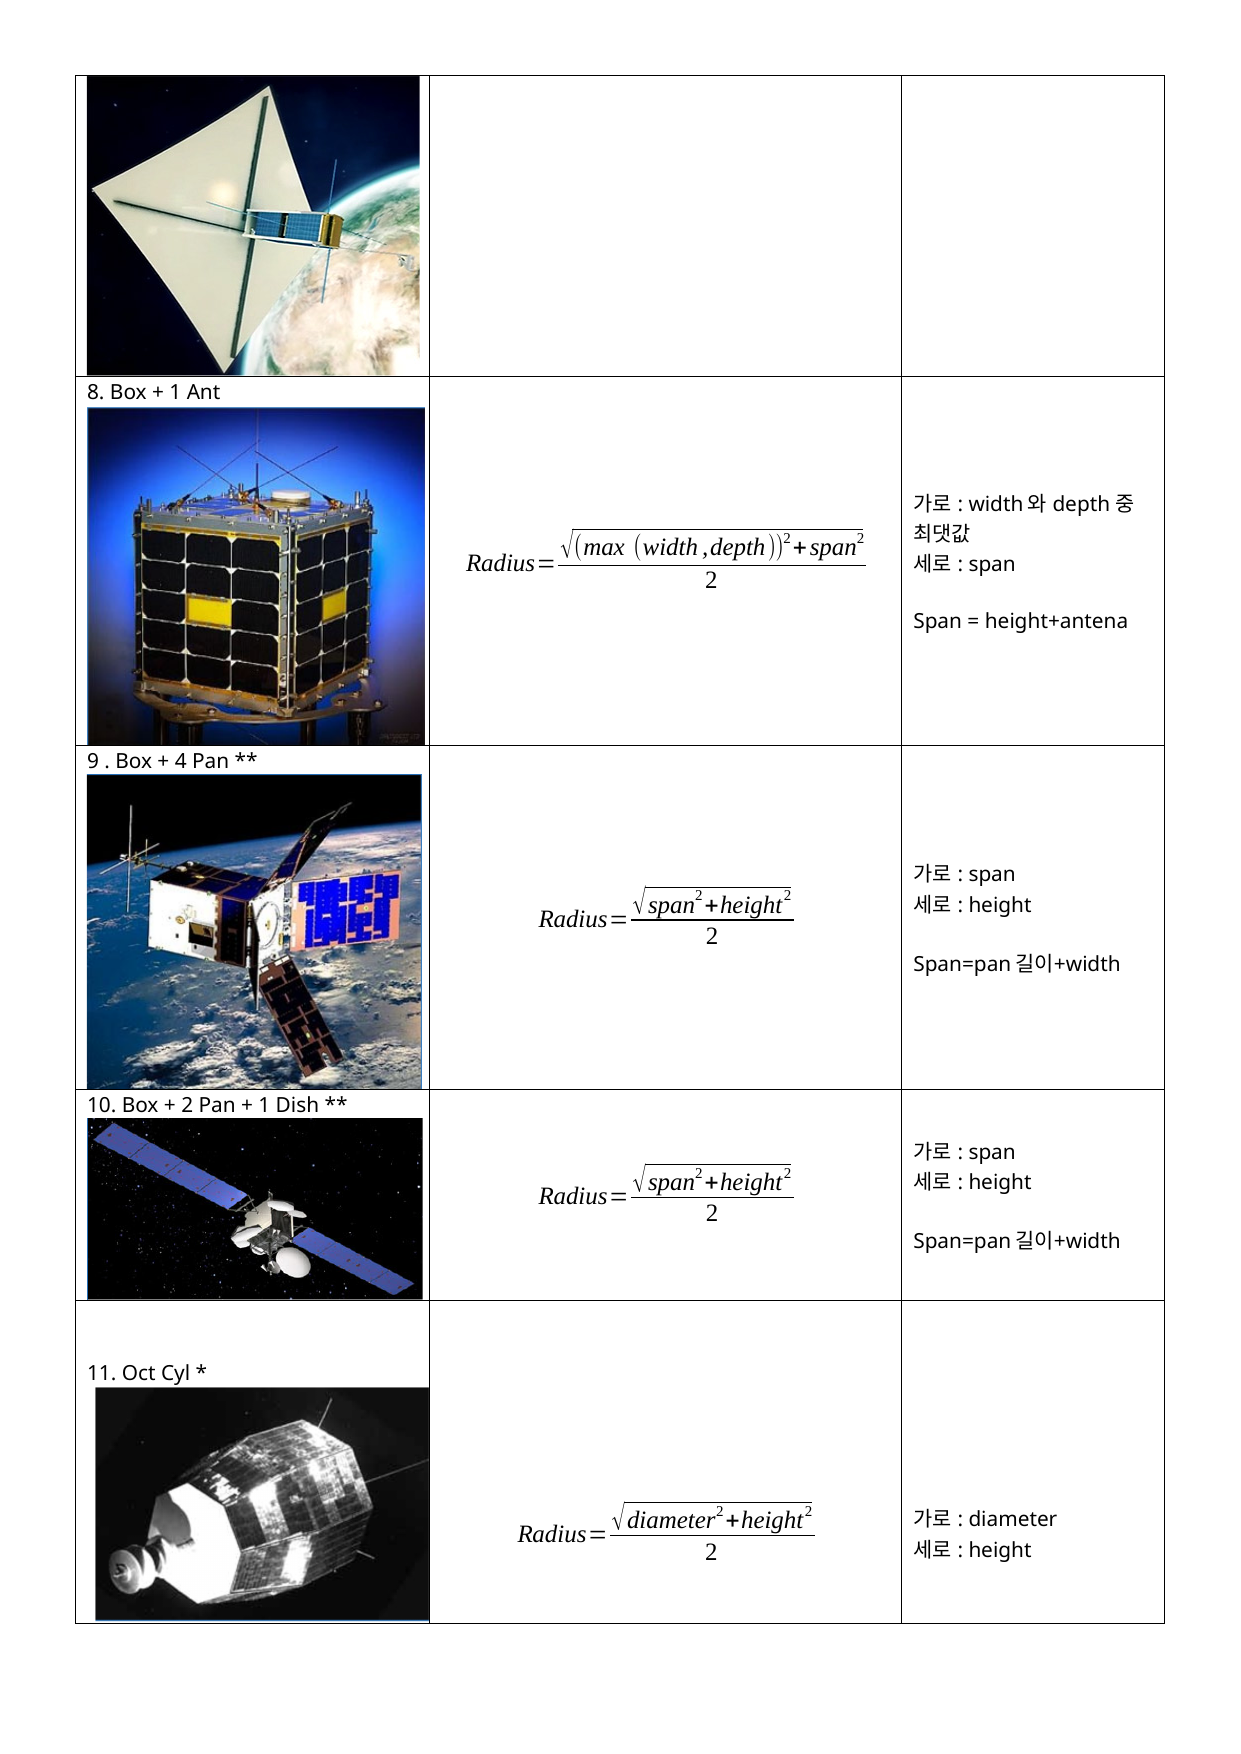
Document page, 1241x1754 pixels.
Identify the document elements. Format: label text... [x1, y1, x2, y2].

table_cell [430, 746, 901, 1089]
table_cell 11. Oct Cyl * [76, 1301, 429, 1623]
picture [86, 774, 423, 1089]
picture [96, 1388, 428, 1622]
table_cell 가로 : diameter 세로 : height [902, 1301, 1164, 1623]
table_cell 가로 : span 세로 : height Span=pan길이+width [902, 746, 1164, 1089]
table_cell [902, 76, 1164, 376]
table_cell 9 . Box + 4 Pan ** [76, 746, 429, 1089]
table_cell [430, 76, 901, 376]
picture [86, 1118, 423, 1300]
picture [86, 76, 420, 376]
table_cell [430, 1090, 901, 1300]
picture [86, 405, 425, 745]
table_cell [430, 377, 901, 745]
table_cell 8. Box + 1 Ant [76, 377, 429, 745]
table_cell 가로 : width와 depth 중 최댓값 세로 : span Span = height+antena [902, 377, 1164, 745]
table_cell 10. Box + 2 Pan + 1 Dish ** [76, 1090, 429, 1300]
table_cell [430, 1301, 901, 1623]
table_cell 가로 : span 세로 : height Span=pan길이+width [902, 1090, 1164, 1300]
